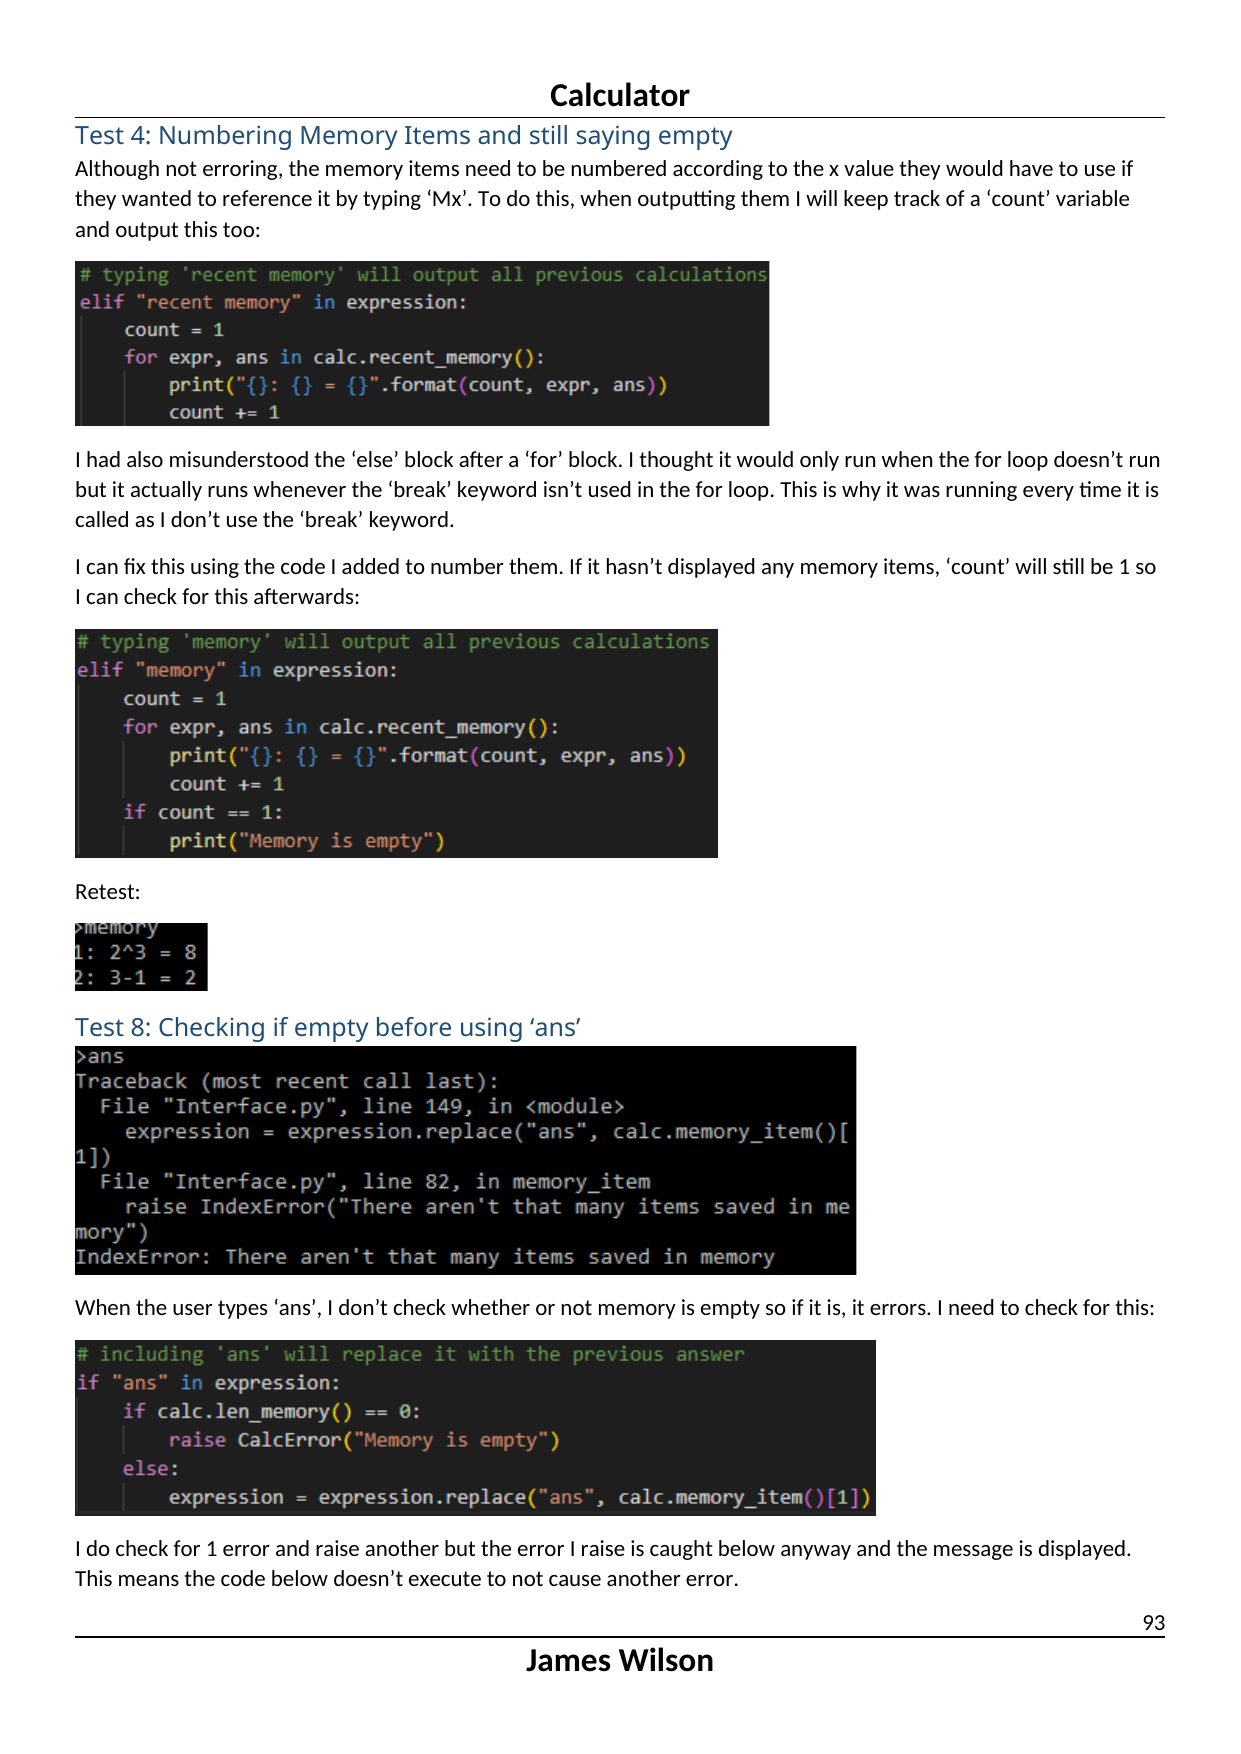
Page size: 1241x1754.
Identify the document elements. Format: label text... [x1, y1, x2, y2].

text I can fix this using the code I added to number them. If it hasn’t displayed any memory items, ‘count’ will still be 1 so I can check for this afterwards: [75, 552, 1165, 610]
text When the user types ‘ans’, I don’t check whether or not memory is empty so if it is, it errors. I need to check for this: [75, 1293, 1165, 1321]
subtitle Test 4: Numbering Memory Items and still saying empty [75, 118, 1165, 152]
picture [75, 1340, 876, 1516]
text I had also misunderstood the ‘else’ block after a ‘for’ block. I thought it would only run when the for loop doesn’t run but it actually runs whenever the ‘break’ keyword isn’t used in the for loop. This is why it was running every time it is called as I don’t use the ‘break’ keyword. [75, 445, 1165, 533]
text Retest: [75, 877, 1165, 905]
text I do check for 1 error and raise another but the error I raise is caught below anyway and the message is displayed. This means the code below doesn’t execute to not cause another error. [75, 1534, 1165, 1593]
subtitle Test 8: Checking if empty before using ‘ans’ [75, 1010, 1165, 1044]
picture [75, 261, 770, 426]
text Although not erroring, the memory items need to be numbered according to the x value they would have to use if they wanted to reference it by typing ‘Mx’. To do this, when outputting them I will keep track of a ‘count’ variable and output this too: [75, 154, 1165, 243]
picture [75, 629, 718, 858]
picture [75, 923, 208, 991]
picture [75, 1046, 857, 1275]
